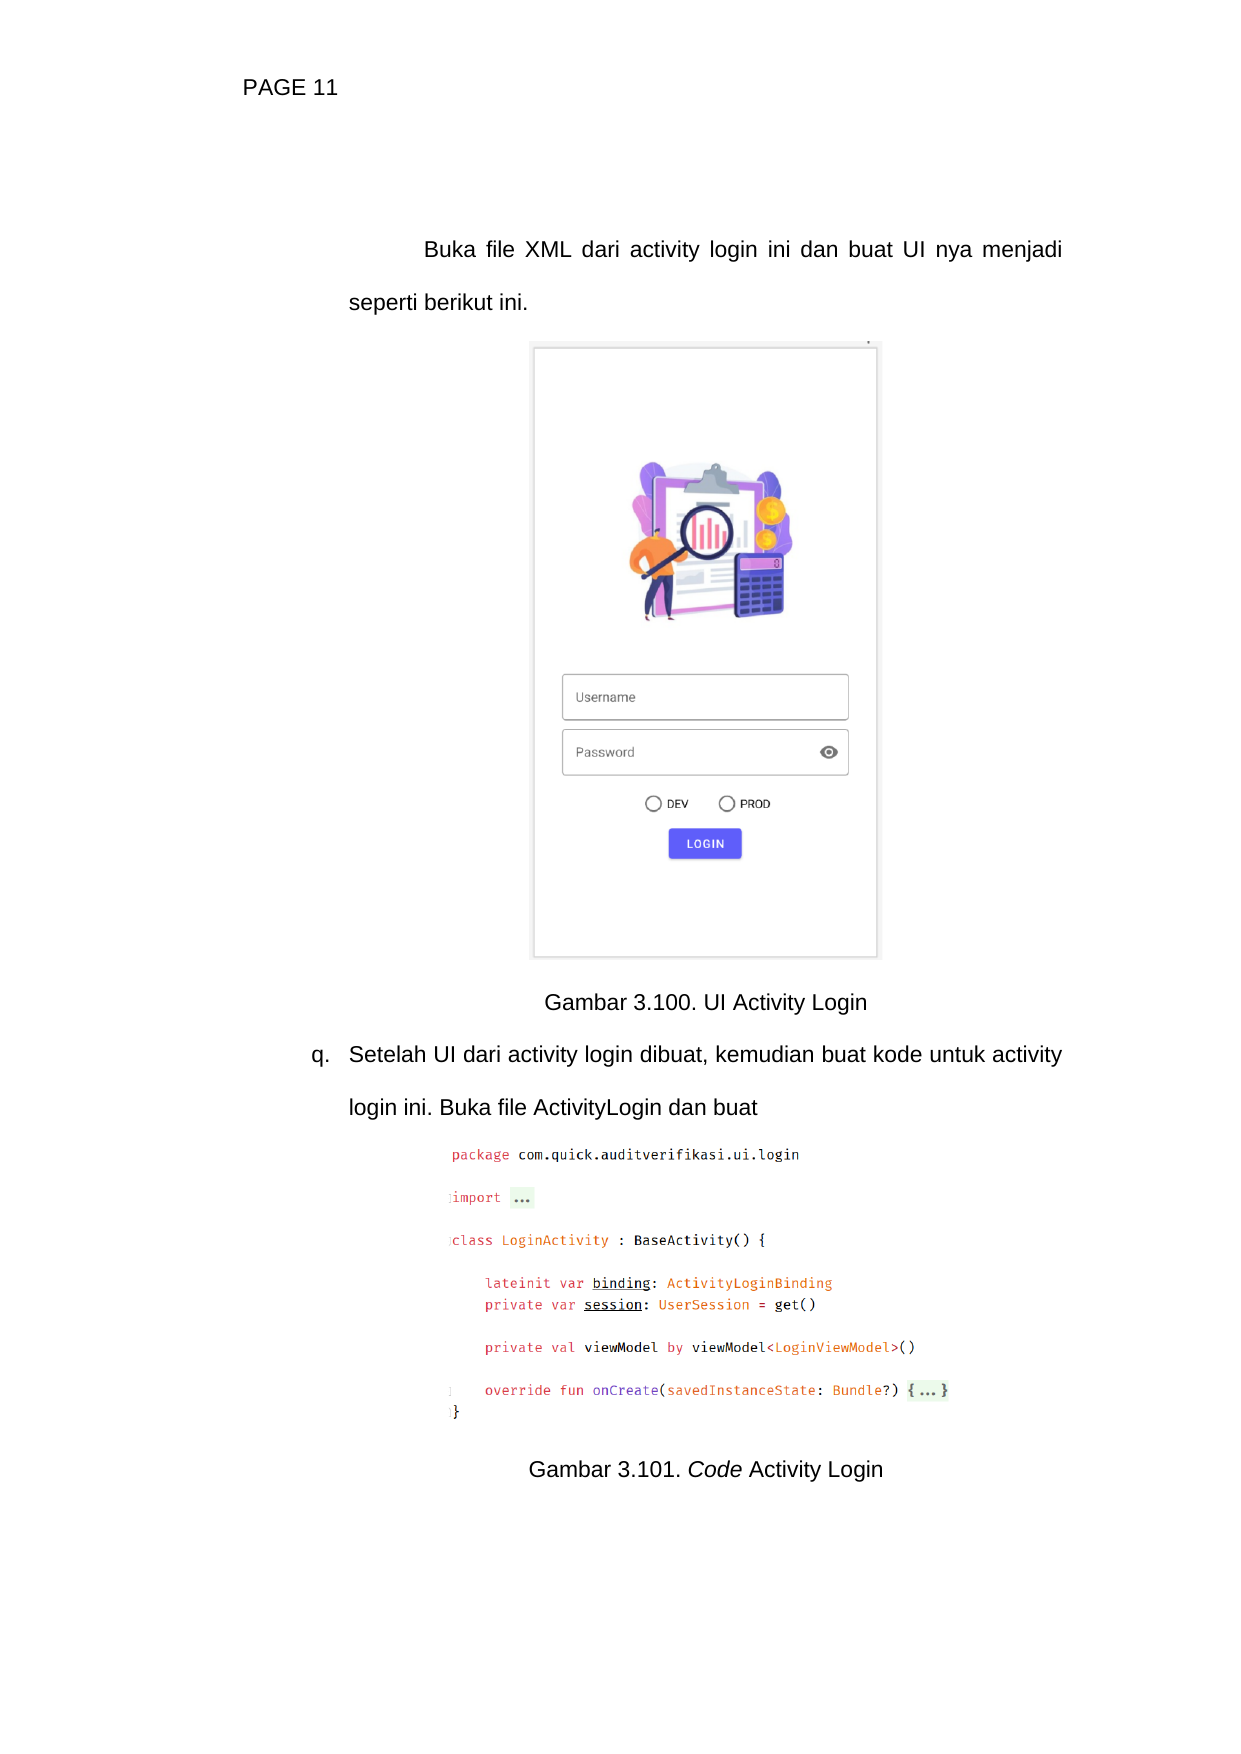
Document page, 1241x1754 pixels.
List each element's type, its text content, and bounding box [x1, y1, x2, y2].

text Gambar 3.101. Code Activity Login [349, 1456, 1063, 1483]
picture [529, 341, 883, 960]
text Buka file XML dari activity login ini dan buat UI nya menjadi seperti berikut ini. [349, 236, 1063, 315]
title Setelah UI dari activity login dibuat, kemudian buat kode untuk activity login ini. Buka file ActivityLogin dan buat [311, 1041, 1063, 1121]
text Gambar 3.100. UI Activity Login [349, 989, 1063, 1015]
picture [448, 1146, 964, 1428]
